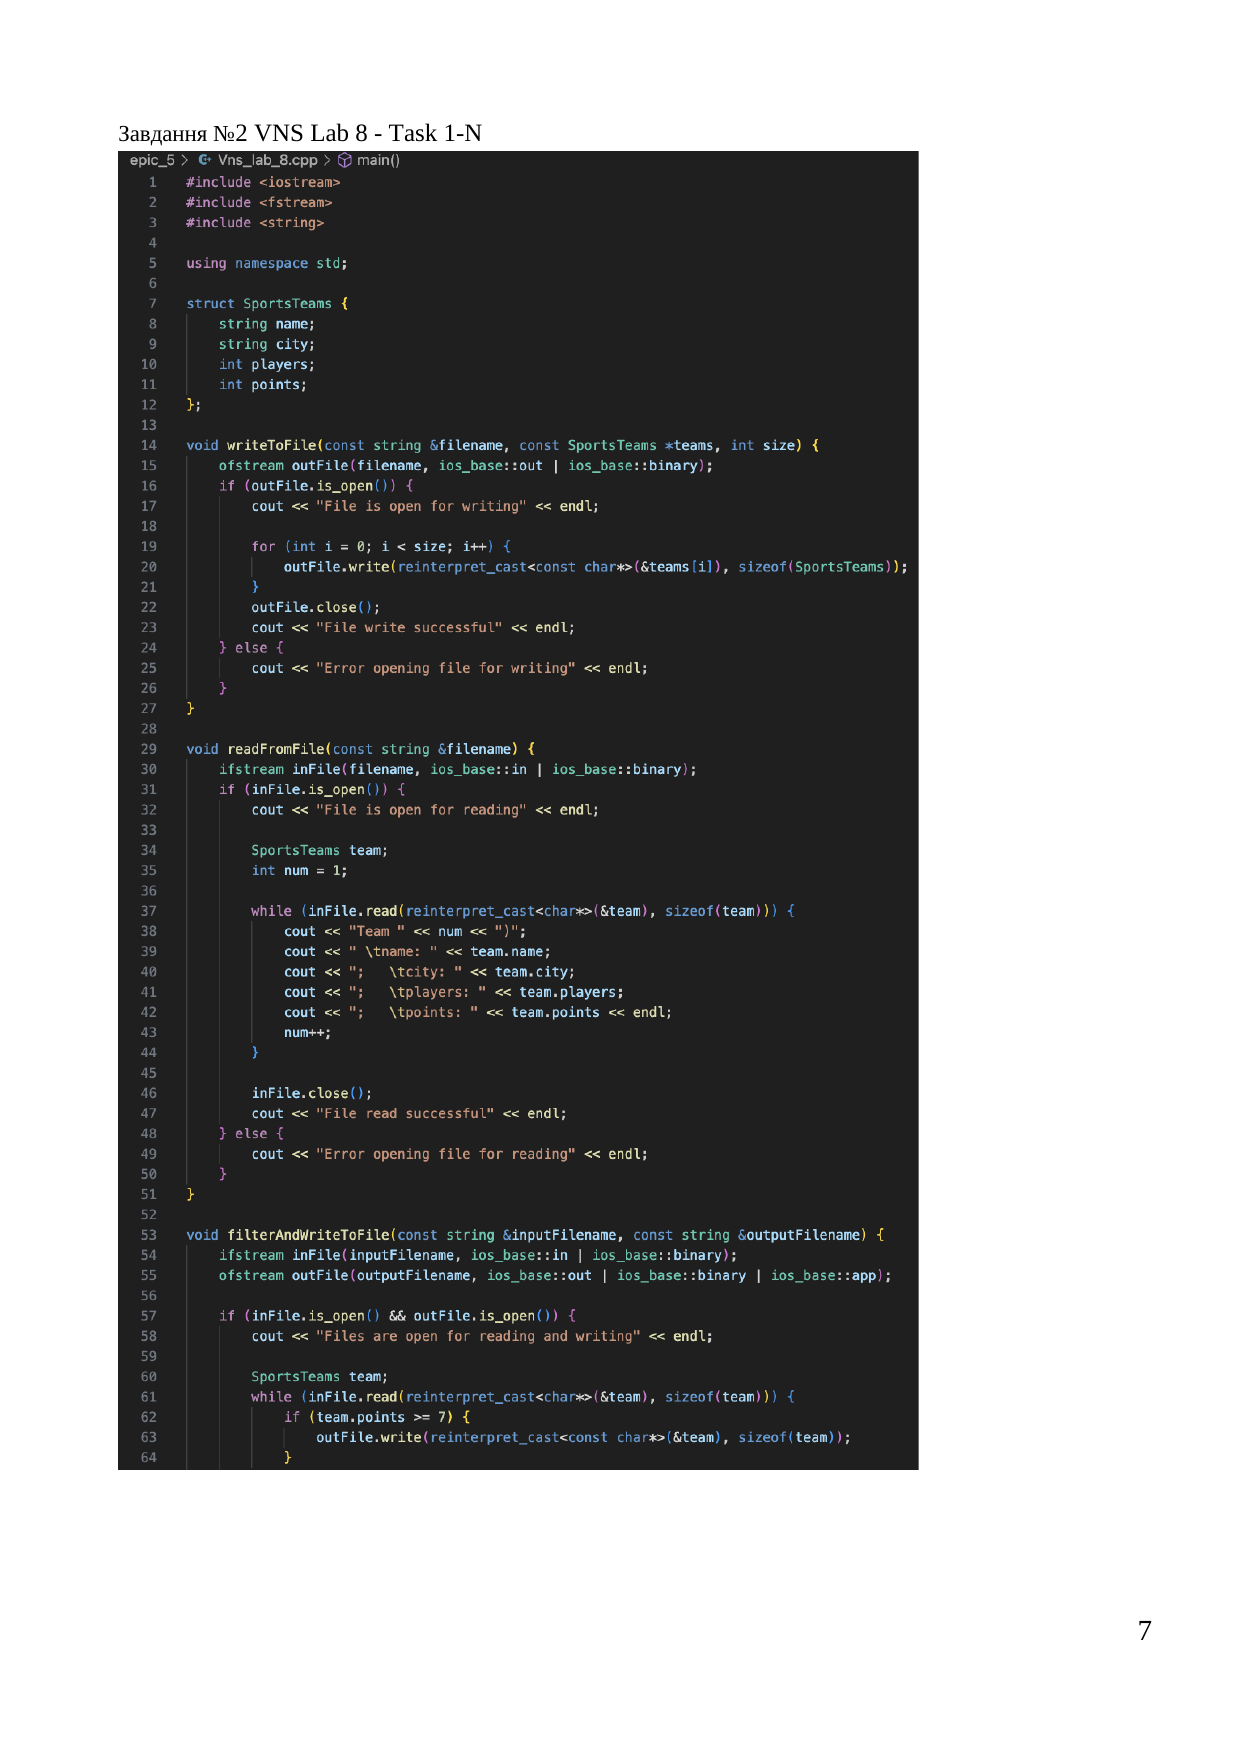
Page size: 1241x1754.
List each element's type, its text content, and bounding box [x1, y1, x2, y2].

picture [118, 151, 919, 1470]
